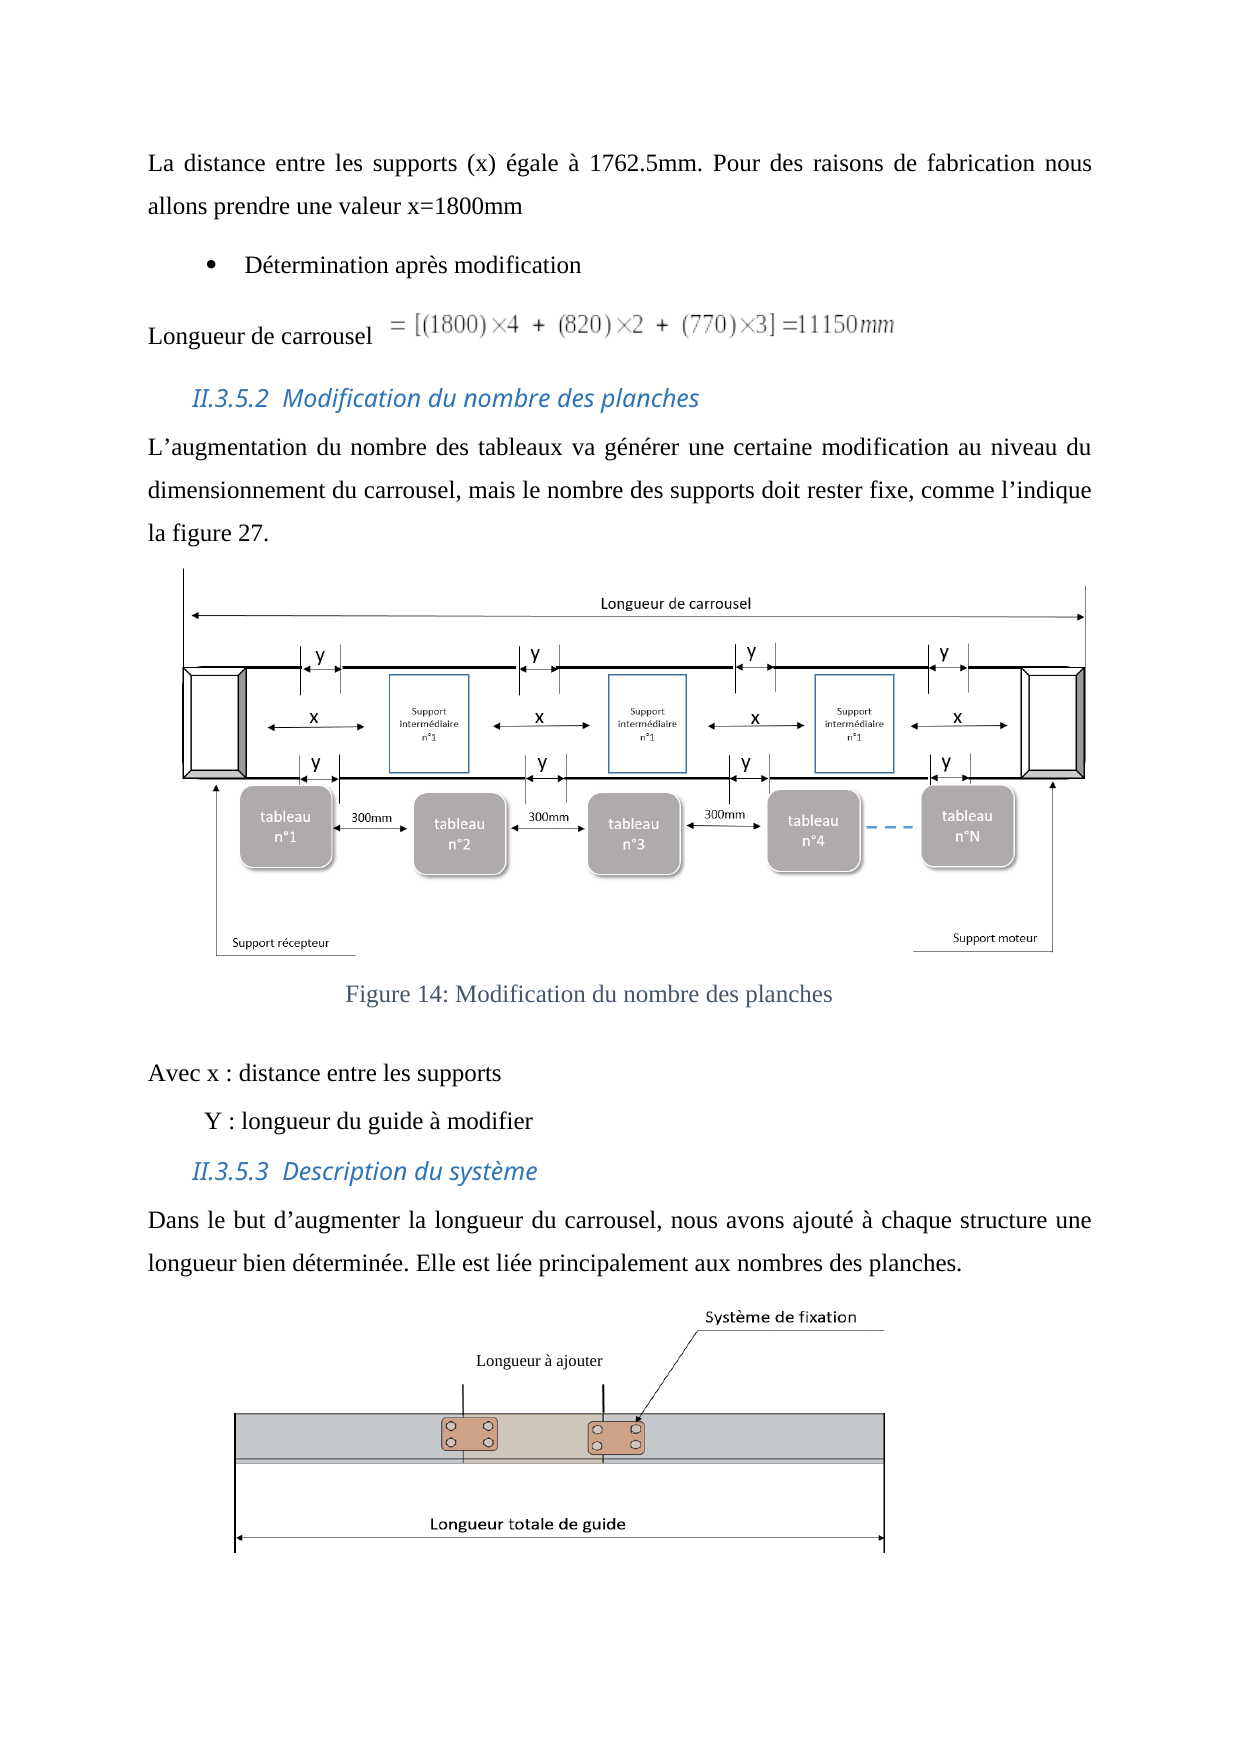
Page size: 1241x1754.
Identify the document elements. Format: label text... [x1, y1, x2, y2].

text L’augmentation du nombre des tableaux va générer une certaine modification au niveau du dimensionnement du carrousel, mais le nombre des supports doit rester fixe, comme l’indique la figure 27. [148, 432, 1093, 547]
text Dans le but d’augmenter la longueur du carrousel, nous avons ajouté à chaque structure une longueur bien déterminée. Elle est liée principalement aux nombres des planches. [148, 1205, 1093, 1277]
text Y : longueur du guide à modifier [148, 1106, 1093, 1135]
picture [224, 1277, 924, 1578]
subtitle Modification du nombre des planches [192, 381, 1093, 414]
subtitle Description du système [192, 1154, 1093, 1188]
list Détermination après modification [207, 251, 1093, 279]
text Longueur de carrousel [148, 310, 1093, 349]
picture [179, 567, 1088, 958]
text La distance entre les supports (x) égale à 1762.5mm. Pour des raisons de fabrication nous allons prendre une valeur x=1800mm [148, 148, 1093, 219]
